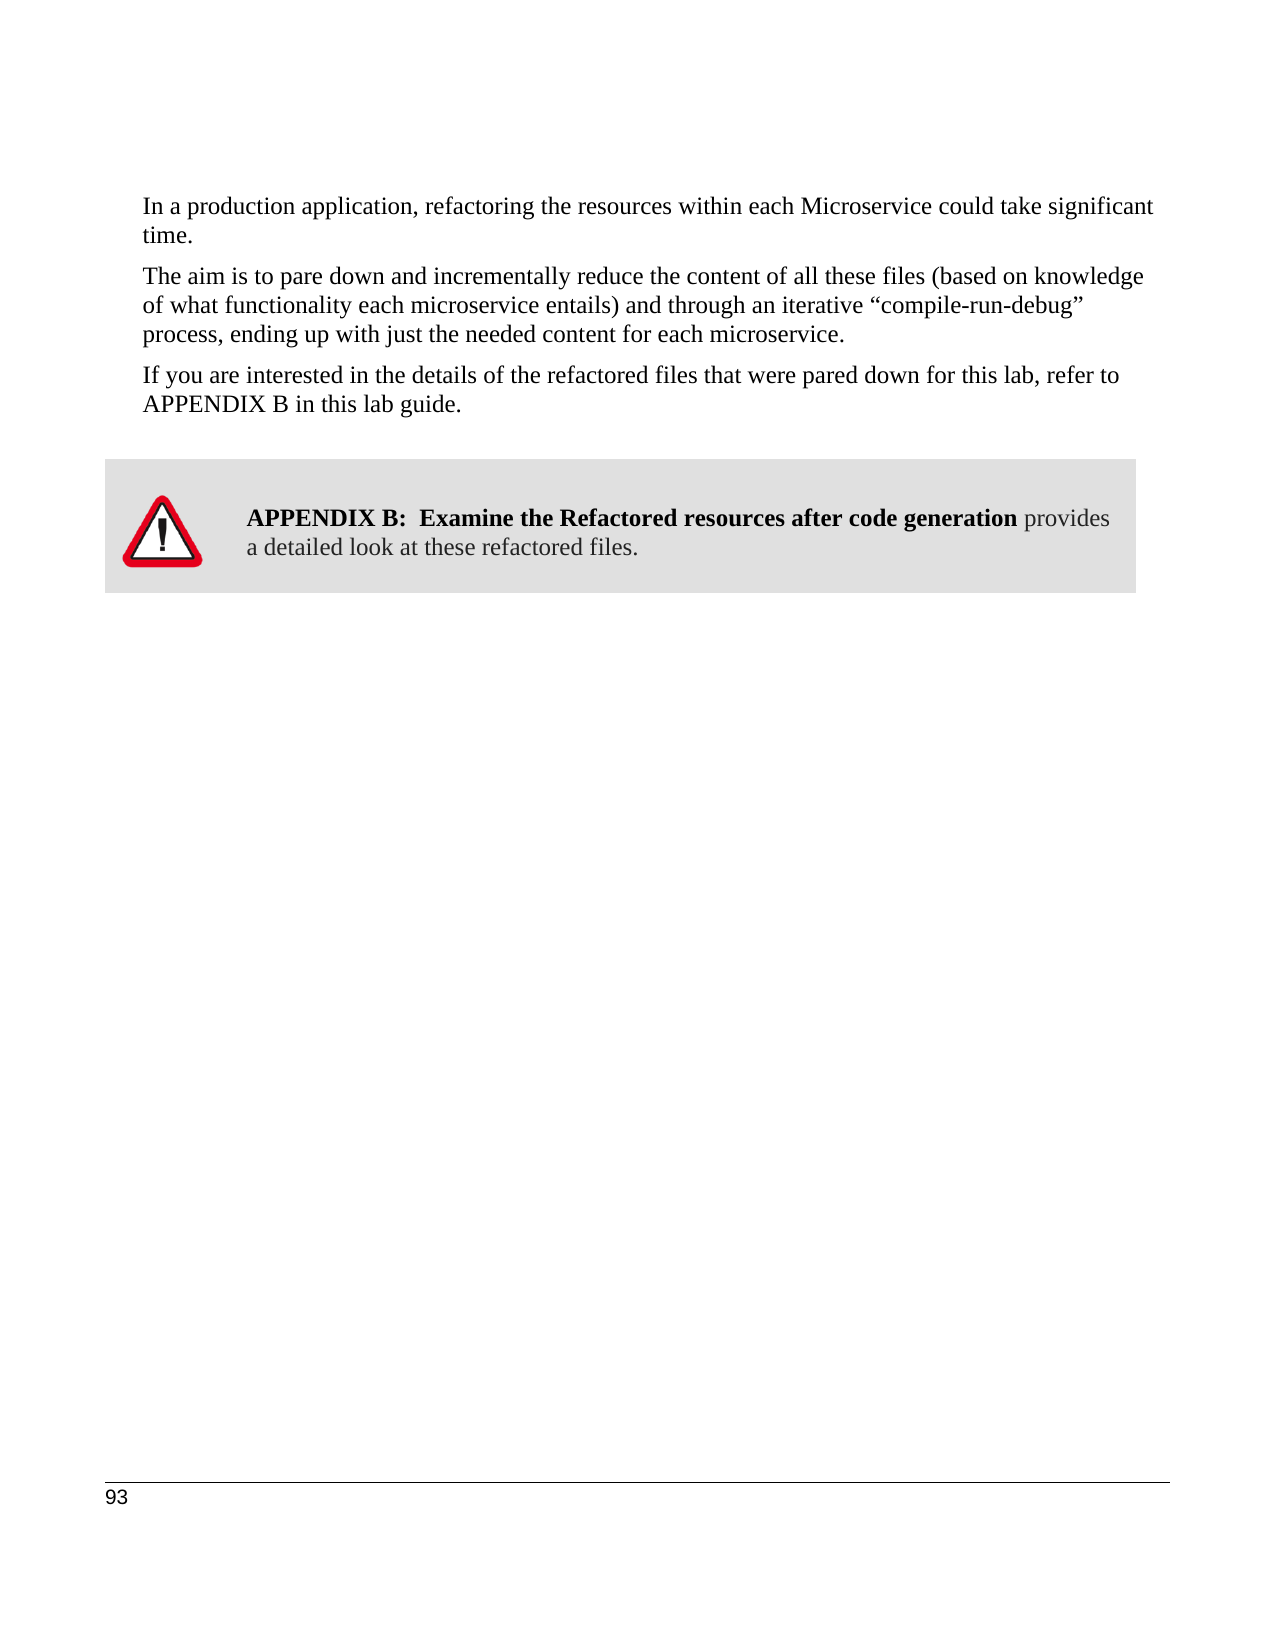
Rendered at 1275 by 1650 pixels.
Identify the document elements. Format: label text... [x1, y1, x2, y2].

text If you are interested in the details of the refactored files that were pared down for this lab, refer to APPENDIX B in this lab guide. [142, 360, 1170, 417]
table_header APPENDIX B: Examine the Refactored resources after code generation provides a detailed look at these refactored files. [234, 459, 1136, 593]
text The aim is to pare down and incrementally reduce the content of all these files (based on knowledge of what functionality each microservice entails) and through an iterative “compile-run-debug” process, ending up with just the needed content for each microservice. [142, 261, 1170, 347]
text In a production application, refactoring the resources within each Microservice could take significant time. [142, 191, 1170, 249]
table_header [105, 459, 234, 593]
picture [117, 486, 208, 578]
